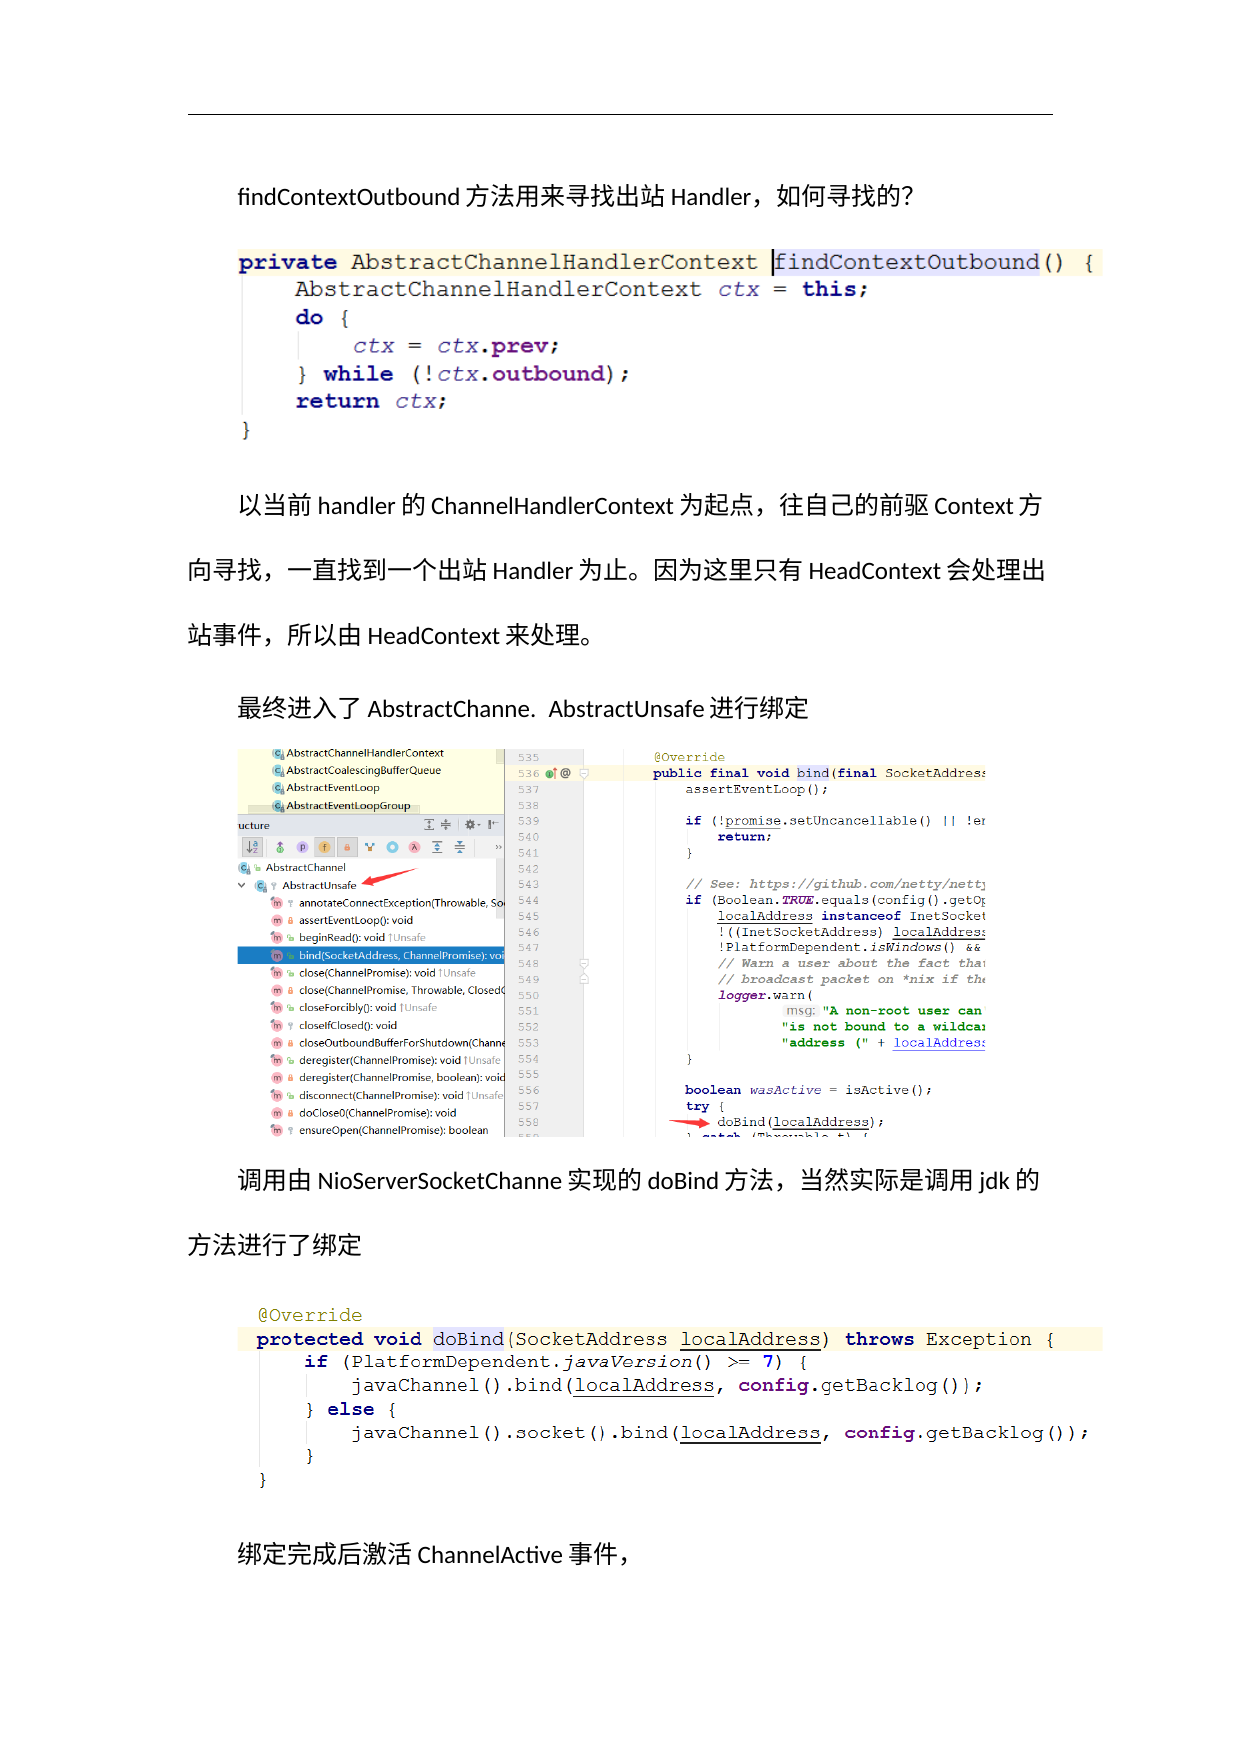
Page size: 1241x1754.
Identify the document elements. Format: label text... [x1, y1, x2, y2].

picture [237, 749, 986, 1137]
text 绑定完成后激活ChannelActive事件， [187, 1520, 1053, 1585]
picture [237, 1296, 1103, 1501]
text findContextOutbound方法用来寻找出站Handler，如何寻找的？ [187, 162, 1053, 227]
text 最终进入了AbstractChanne. AbstractUnsafe进行绑定 [187, 674, 1053, 739]
picture [237, 249, 1103, 449]
text 调用由NioServerSocketChanne实现的doBind方法，当然实际是调用jdk的方法进行了绑定 [187, 1146, 1053, 1276]
text 以当前handler的ChannelHandlerContext为起点，往自己的前驱Context方向寻找，一直找到一个出站Handler为止。因为这里只有HeadContext会处理出站事件，所以由HeadContext来处理。 [187, 471, 1053, 666]
